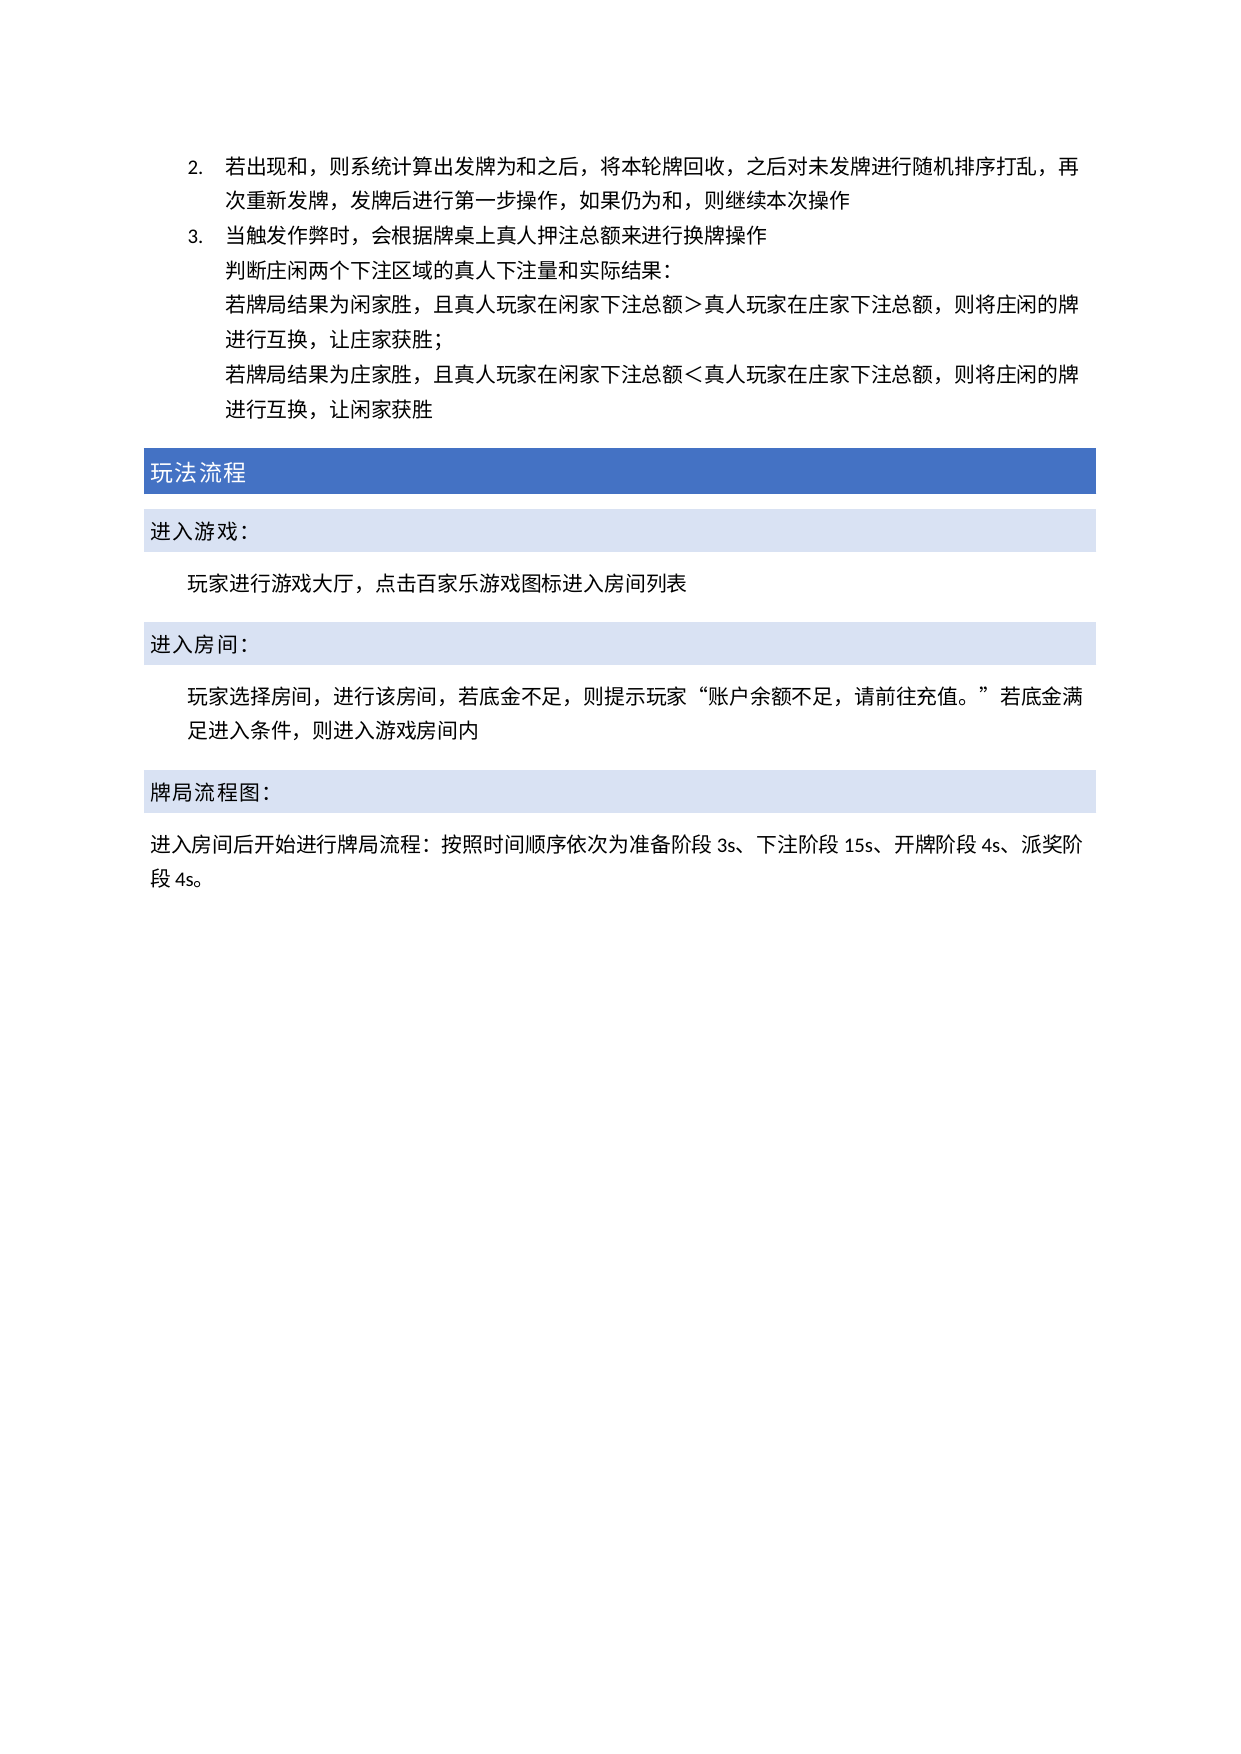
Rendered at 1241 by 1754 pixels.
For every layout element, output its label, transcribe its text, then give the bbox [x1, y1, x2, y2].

list 若牌局结果为庄家胜，且真人玩家在闲家下注总额＜真人玩家在庄家下注总额，则将庄闲的牌进行互换，让闲家获胜 [225, 358, 1090, 423]
list 判断庄闲两个下注区域的真人下注量和实际结果： [225, 254, 1090, 284]
text 进入房间后开始进行牌局流程：按照时间顺序依次为准备阶段3s、下注阶段15s、开牌阶段4s、派奖阶段4s。 [150, 828, 1090, 893]
list 当触发作弊时，会根据牌桌上真人押注总额来进行换牌操作 [187, 219, 1090, 249]
subtitle 牌局流程图： [150, 777, 1090, 807]
text 玩家进行游戏大厅，点击百家乐游戏图标进入房间列表 [187, 567, 1090, 597]
subtitle 进入游戏： [150, 516, 1090, 546]
subtitle 玩法流程 [150, 455, 1090, 488]
list 若牌局结果为闲家胜，且真人玩家在闲家下注总额＞真人玩家在庄家下注总额，则将庄闲的牌进行互换，让庄家获胜； [225, 289, 1090, 354]
list 若出现和，则系统计算出发牌为和之后，将本轮牌回收，之后对未发牌进行随机排序打乱，再次重新发牌，发牌后进行第一步操作，如果仍为和，则继续本次操作 [187, 150, 1090, 215]
subtitle 进入房间： [150, 629, 1090, 659]
text 玩家选择房间，进行该房间，若底金不足，则提示玩家“账户余额不足，请前往充值。”若底金满足进入条件，则进入游戏房间内 [187, 680, 1090, 745]
